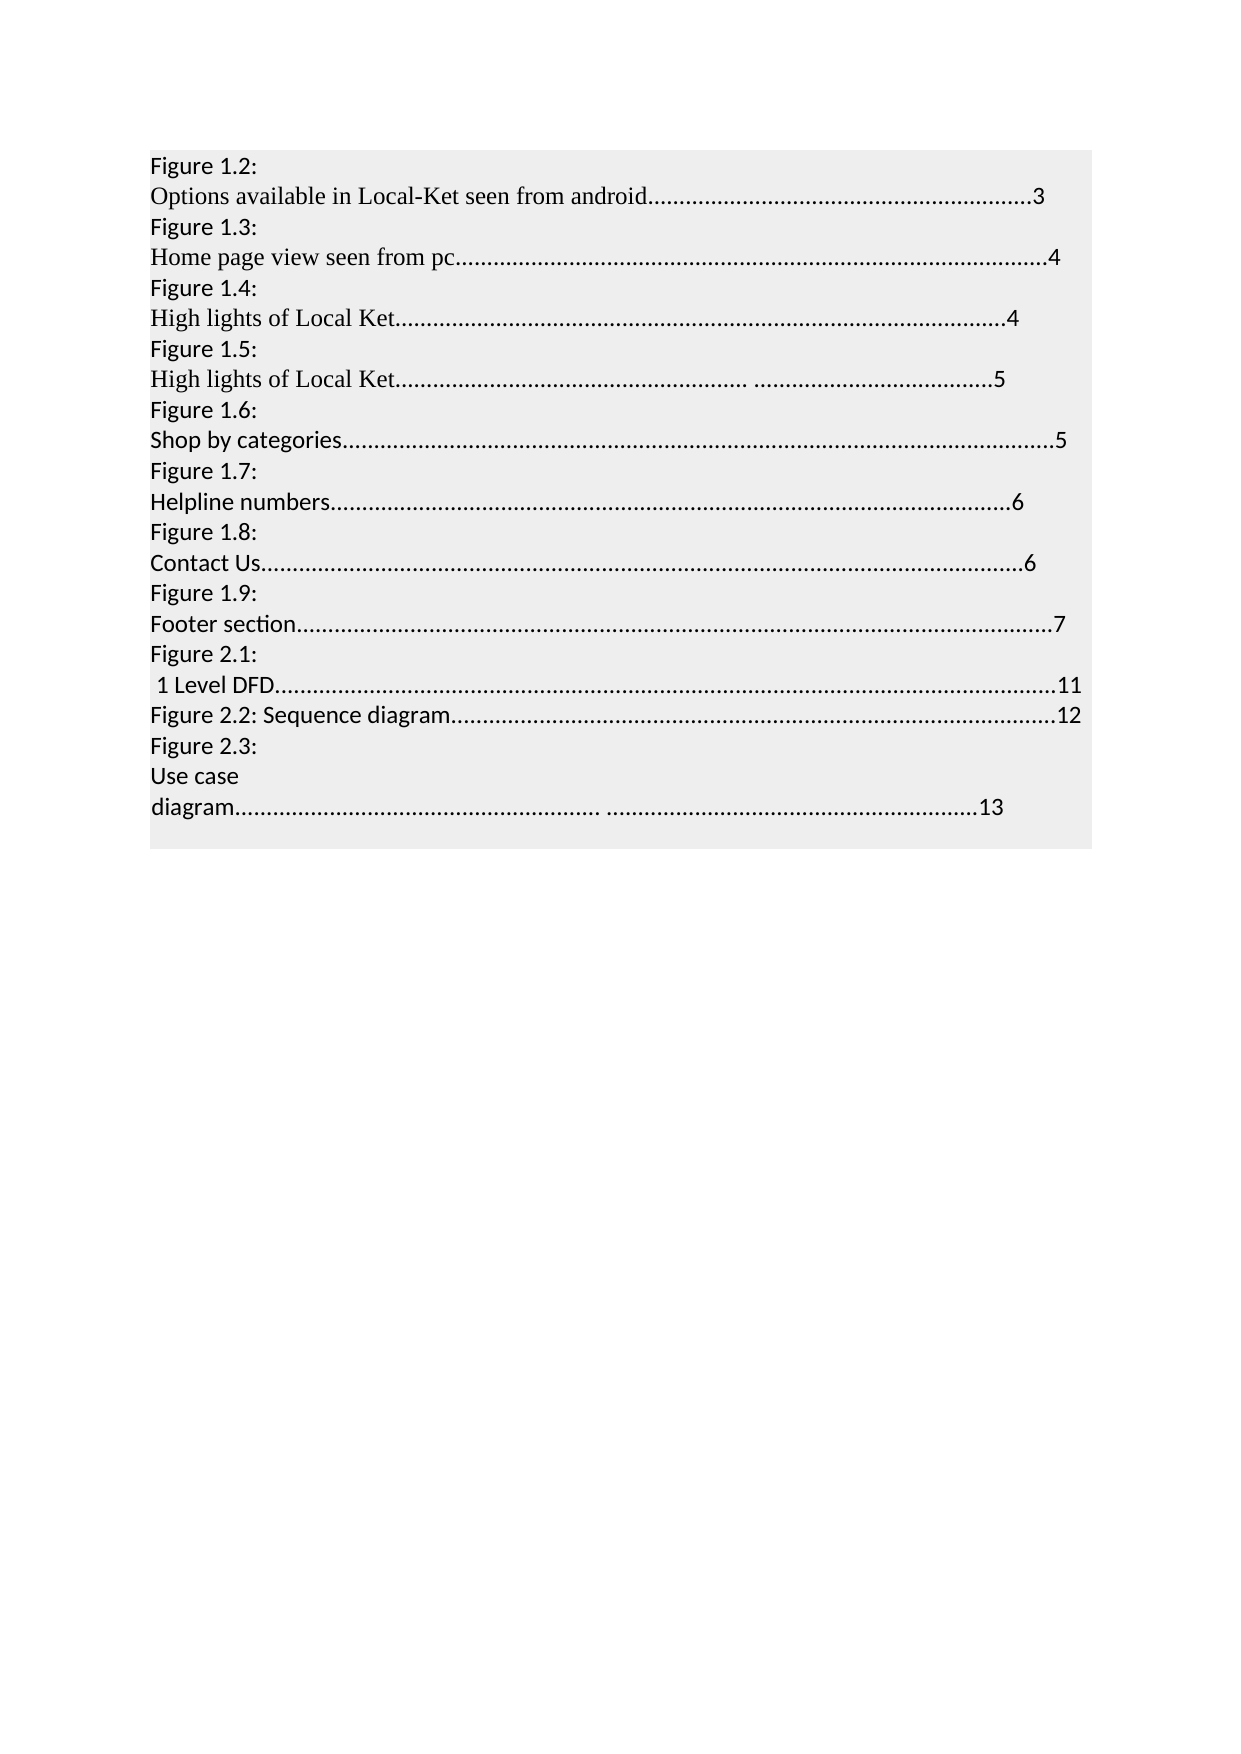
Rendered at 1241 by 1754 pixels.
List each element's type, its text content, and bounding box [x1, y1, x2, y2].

text Figure 2.1: [150, 638, 1092, 669]
text 1 Level DFD............................................................................................................................11 [150, 669, 1092, 699]
text Figure 1.5: [150, 333, 1092, 364]
text Contact Us.........................................................................................................................6 [150, 547, 1092, 577]
text Figure 1.4: [150, 272, 1092, 303]
text Helpline numbers............................................................................................................6 [150, 486, 1092, 516]
text Footer section........................................................................................................................7 [150, 608, 1092, 638]
text Figure 1.3: [150, 211, 1092, 242]
text High lights of Local Ket.................................................................................................4 [150, 303, 1092, 333]
text High lights of Local Ket........................................................ ......................................5 [150, 364, 1092, 394]
text Figure 2.3: [150, 730, 1092, 760]
text Use case diagram.......................................................... ...........................................................13 [150, 760, 1092, 821]
text Figure 1.7: [150, 455, 1092, 486]
text Figure 1.2: [150, 150, 1092, 181]
text Figure 1.9: [150, 577, 1092, 608]
text Options available in Local-Ket seen from android.............................................................3 [150, 181, 1092, 211]
text Home page view seen from pc..............................................................................................4 [150, 242, 1092, 272]
text Figure 1.6: [150, 394, 1092, 425]
text Shop by categories.................................................................................................................5 [150, 425, 1092, 455]
text Figure 2.2: Sequence diagram................................................................................................12 [150, 699, 1092, 730]
text Figure 1.8: [150, 516, 1092, 547]
